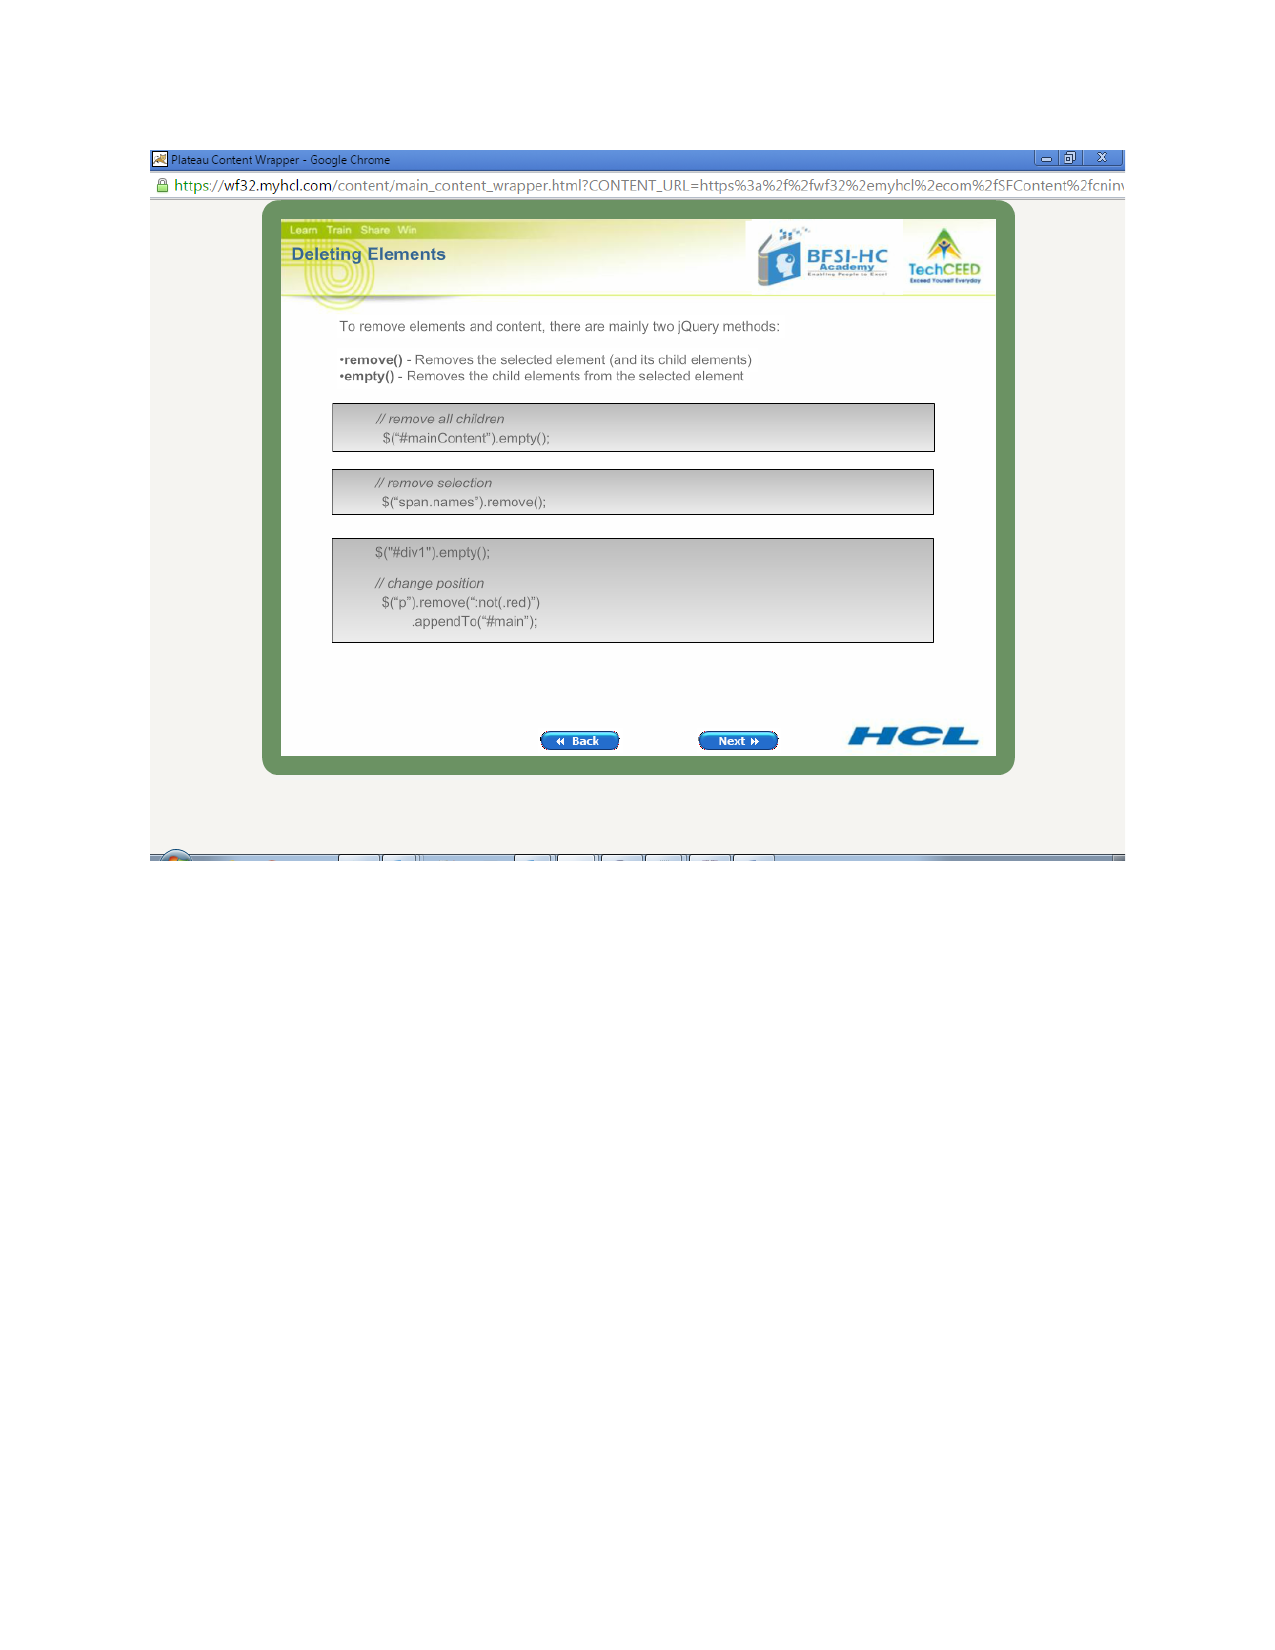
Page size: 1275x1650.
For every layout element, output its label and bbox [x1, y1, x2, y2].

picture [150, 150, 1125, 861]
